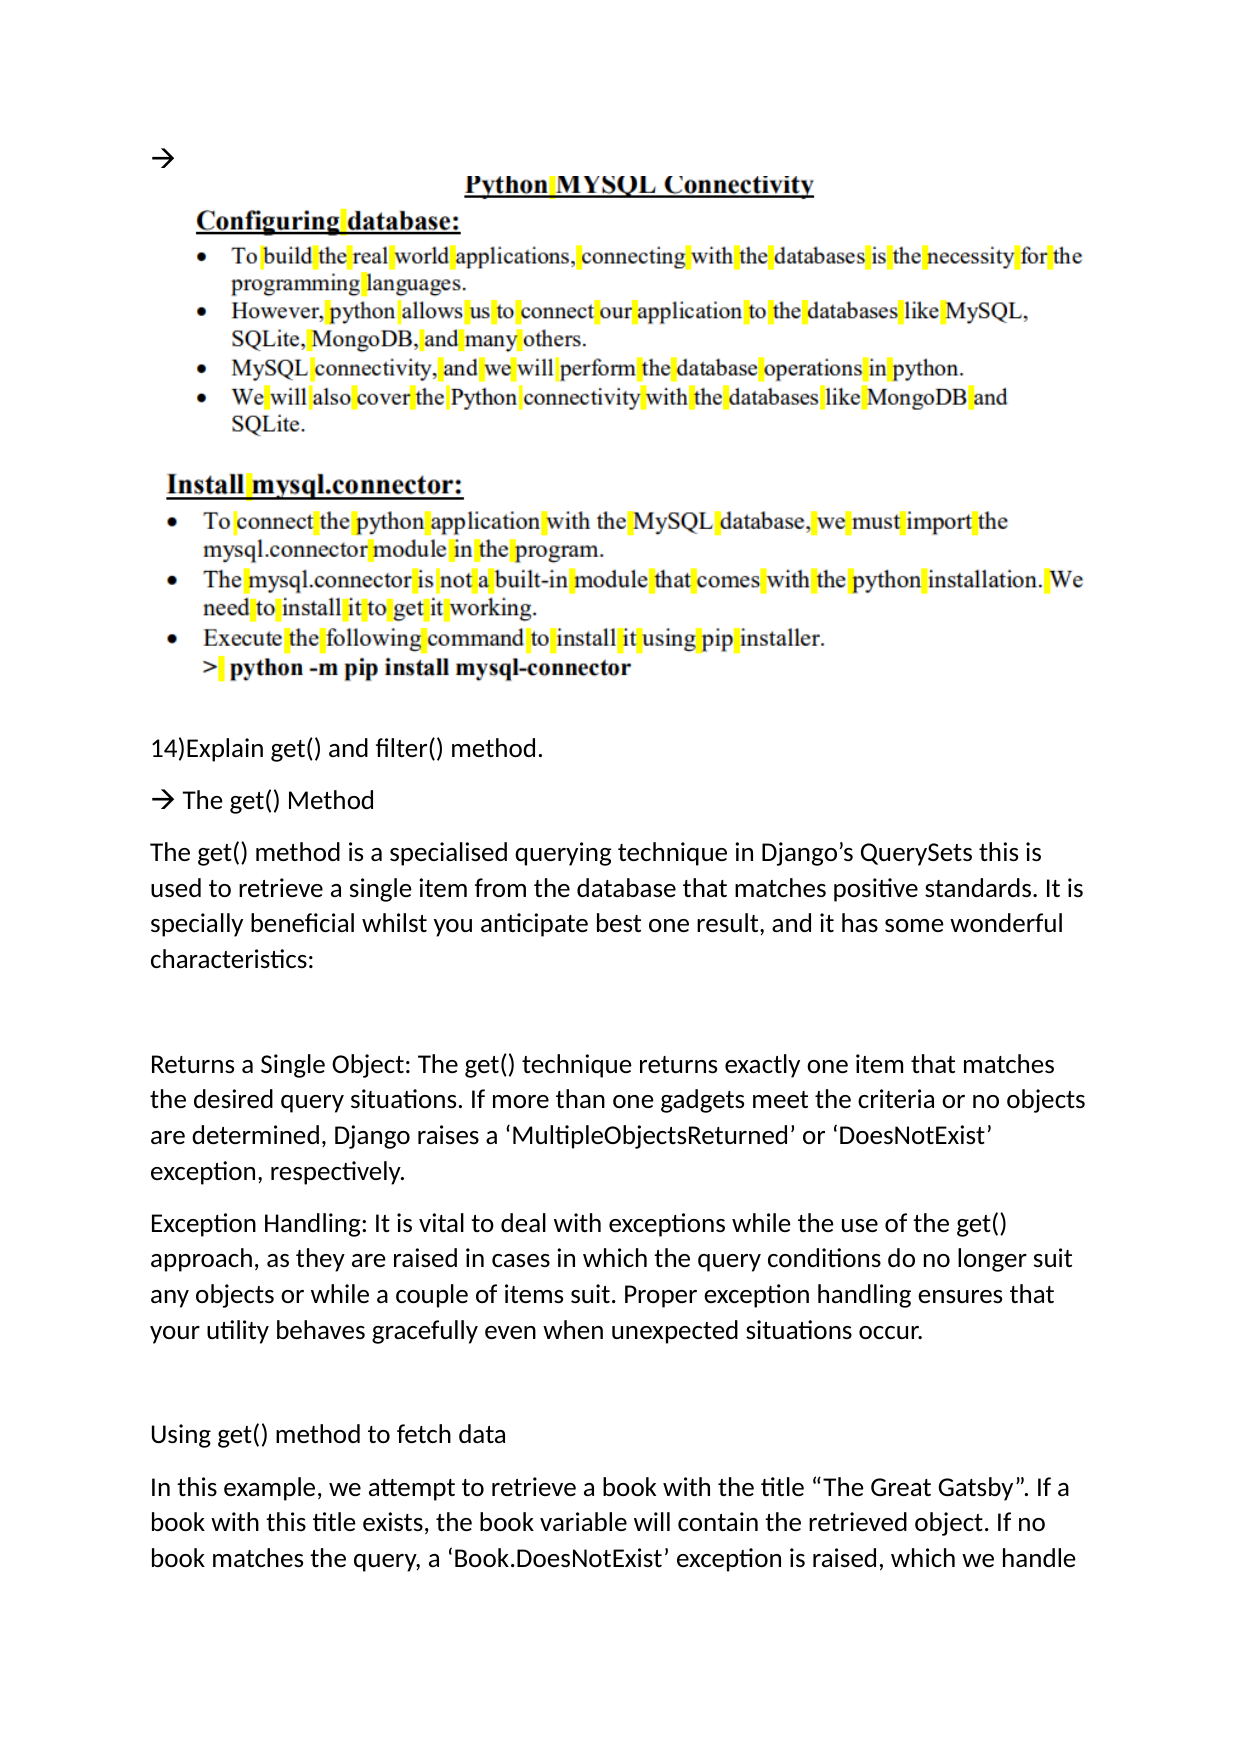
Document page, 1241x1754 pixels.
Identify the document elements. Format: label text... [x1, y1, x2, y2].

text Exception Handling: It is vital to deal with exceptions while the use of the get() approach, as they are raised in cases in which the query conditions do no longer suit any objects or while a couple of items suit. Proper exception handling ensures that your utility behaves gracefully even when unexpected situations occur. [150, 1206, 1090, 1346]
text 14)Explain get() and filter() method. [150, 731, 1090, 764]
picture [150, 463, 1091, 712]
text Using get() method to fetch data [150, 1417, 1090, 1450]
text The get() method is a specialised querying technique in Django’s QuerySets this is used to retrieve a single item from the database that matches positive standards. It is specially beneficial whilst you anticipate best one result, and it has some wonderful characteristics: [150, 835, 1090, 975]
text The get() Method [150, 783, 1090, 816]
picture [150, 176, 1091, 445]
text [150, 1470, 1090, 1574]
text Returns a Single Object: The get() technique returns exactly one item that matches the desired query situations. If more than one gadgets meet the criteria or no objects are determined, Django raises a ‘MultipleObjectsReturned’ or ‘DoesNotExist’ exception, respectively. [150, 1047, 1090, 1187]
